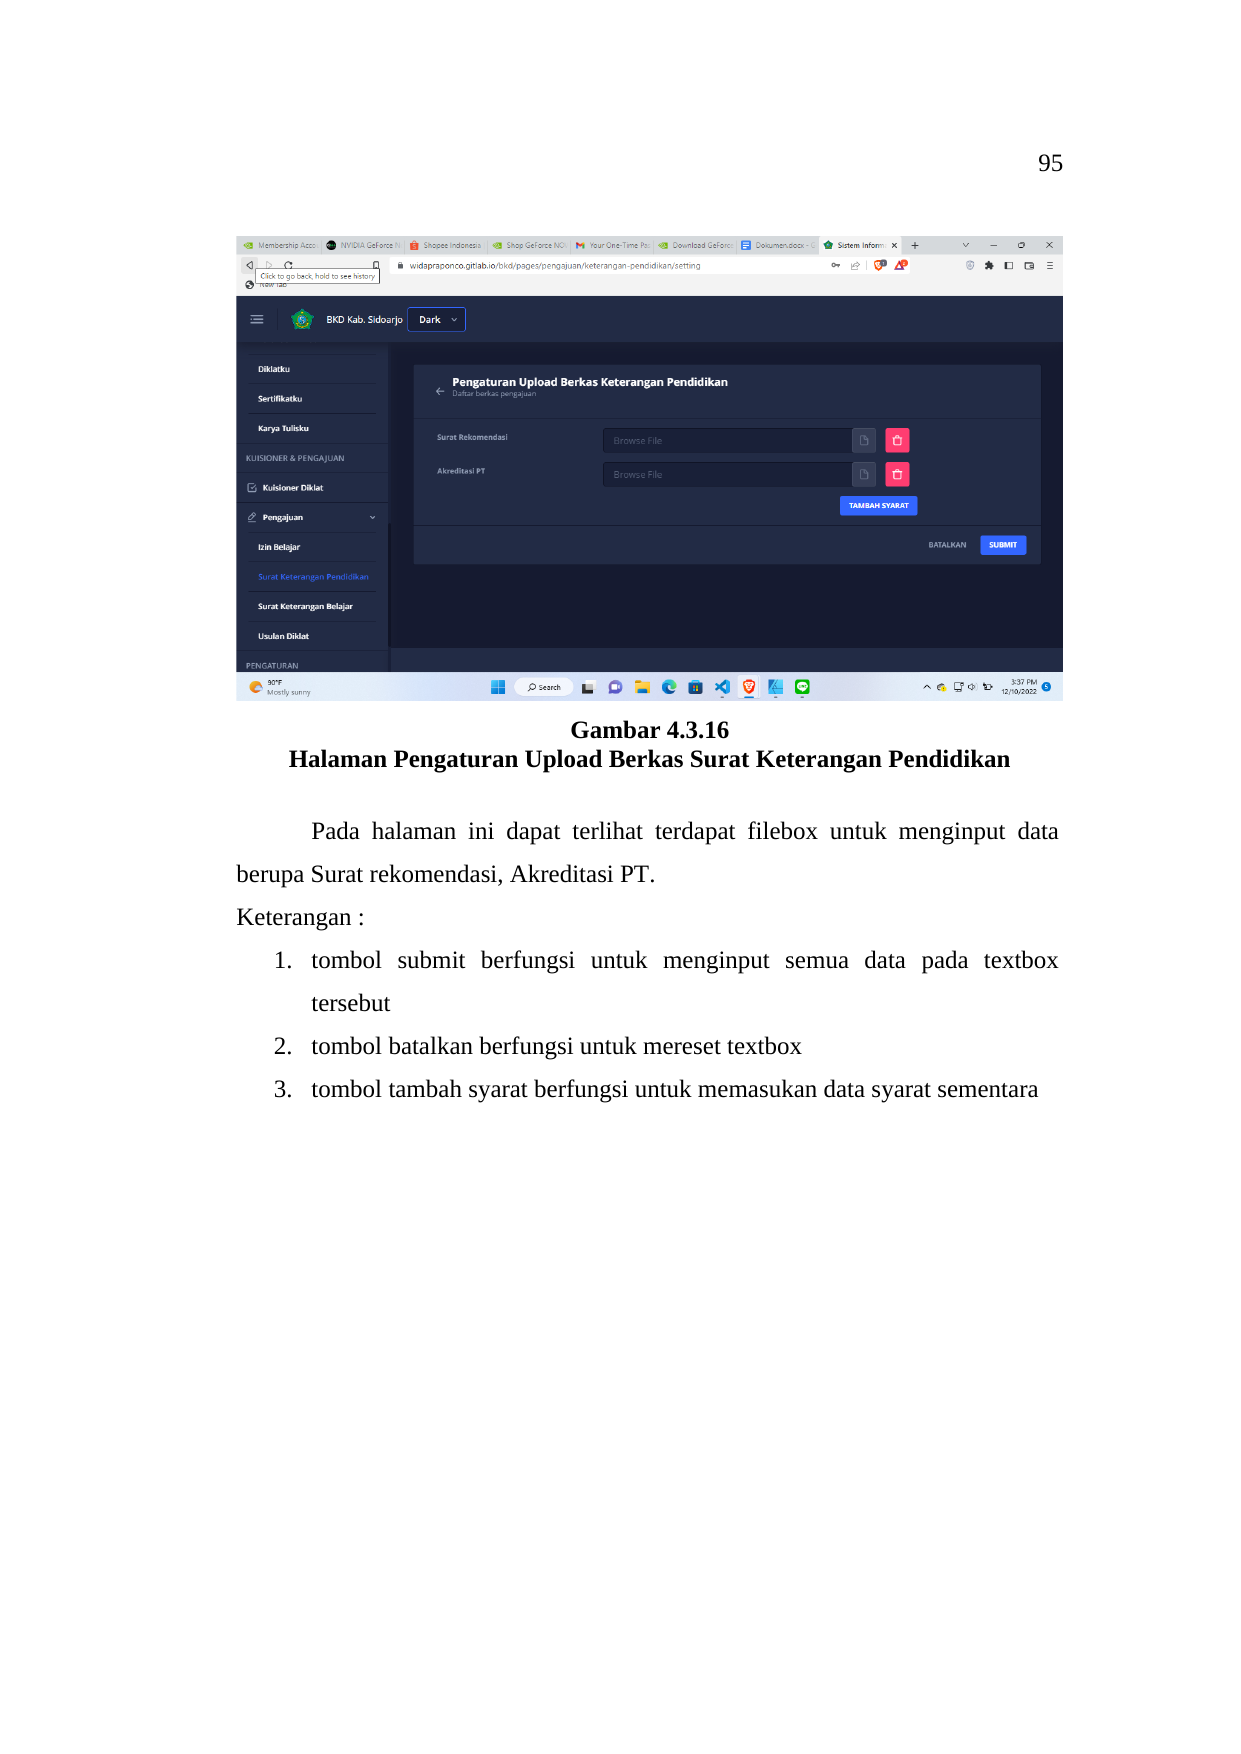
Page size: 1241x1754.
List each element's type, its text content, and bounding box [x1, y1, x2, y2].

list tombol tambah syarat berfungsi untuk memasukan data syarat sementara [274, 1074, 1060, 1103]
list tombol batalkan berfungsi untuk mereset textbox [274, 1031, 1060, 1060]
text Keterangan : [236, 902, 1060, 931]
picture [236, 236, 1063, 701]
text Pada halaman ini dapat terlihat terdapat filebox untuk menginput data berupa Surat rekomendasi, Akreditasi PT. [236, 816, 1060, 888]
text Gambar 4.3.16 [236, 715, 1063, 744]
text Halaman Pengaturan Upload Berkas Surat Keterangan Pendidikan [236, 744, 1063, 773]
list tombol submit berfungsi untuk menginput semua data pada textbox tersebut [274, 945, 1060, 1017]
